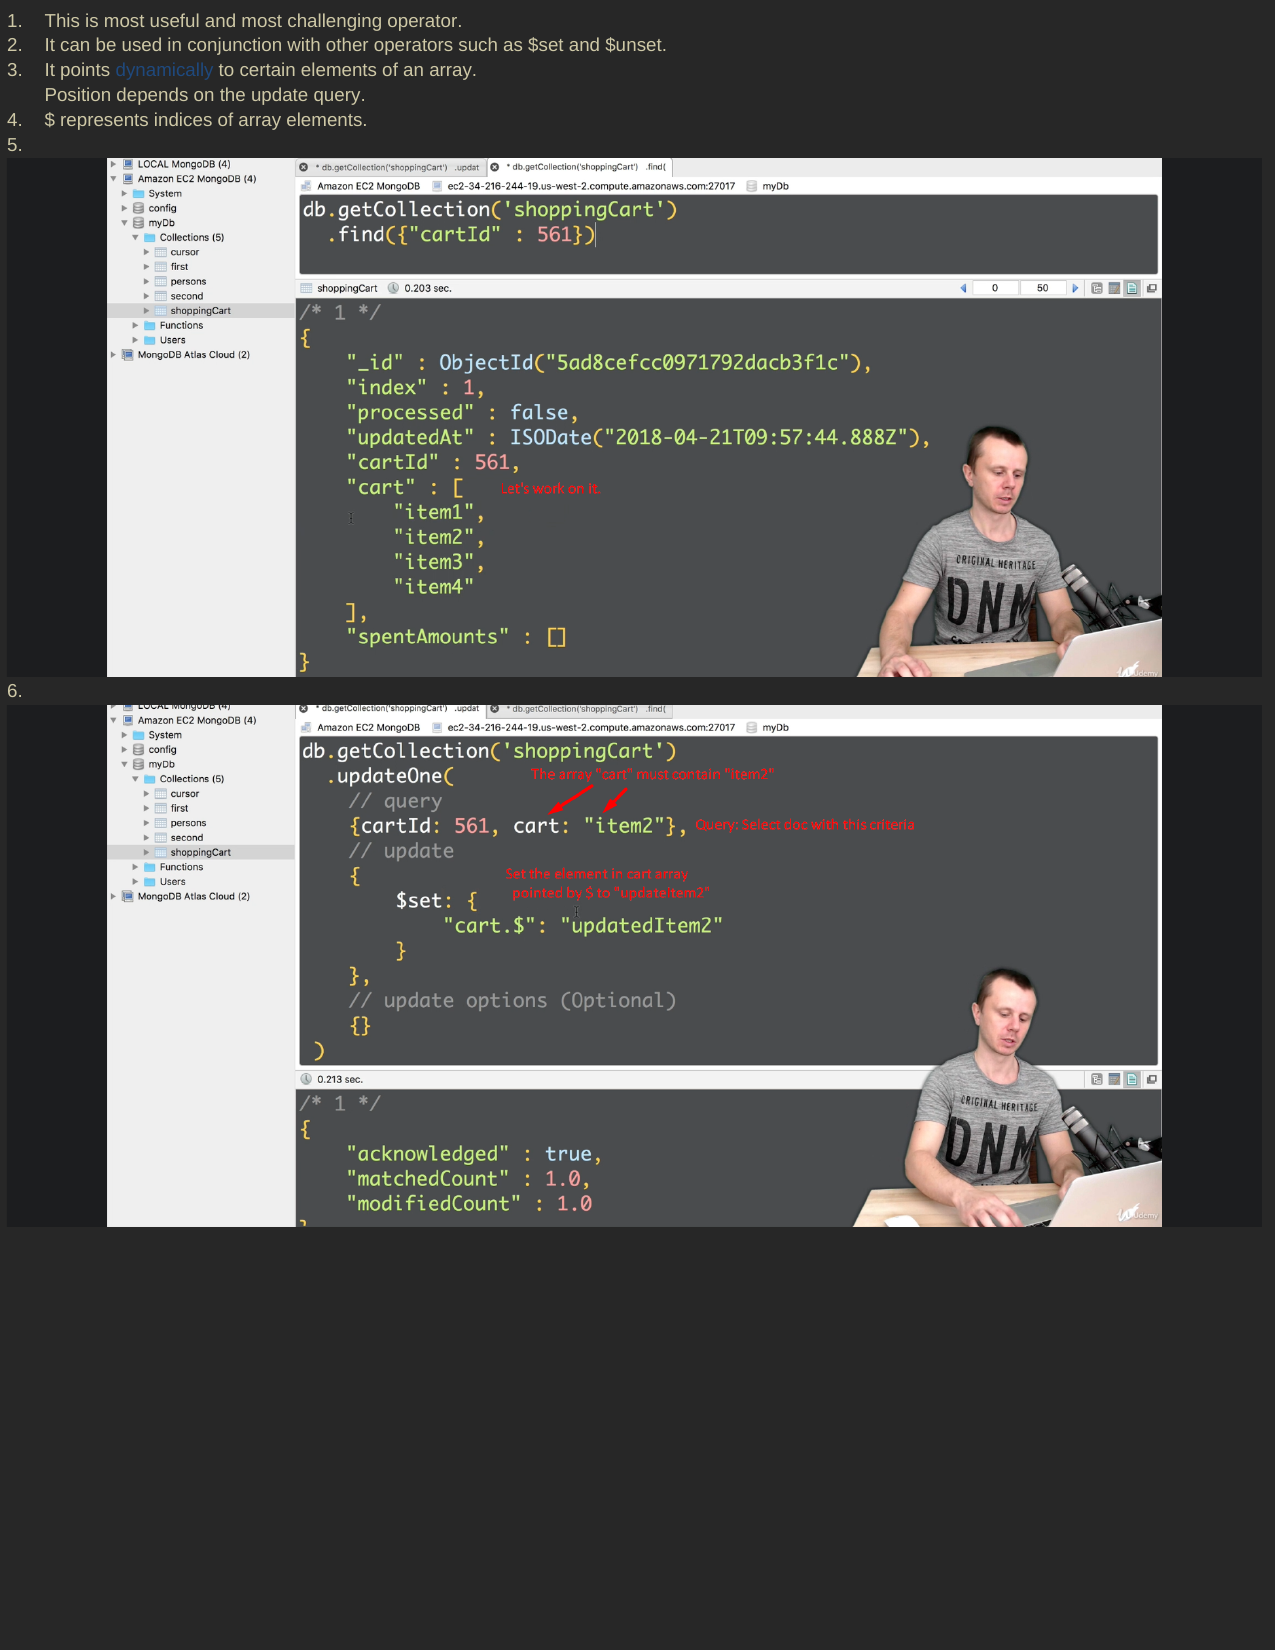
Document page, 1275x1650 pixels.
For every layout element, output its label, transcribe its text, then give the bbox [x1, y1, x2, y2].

list It can be used in conjunction with other operators such as $set and $unset. [7, 34, 1255, 56]
list This is most useful and most challenging operator. [7, 9, 1255, 31]
list It points dynamically to certain elements of an array. Position depends on the update query. [7, 59, 1255, 105]
picture [6, 158, 1262, 677]
picture [6, 705, 1262, 1227]
list $ represents indices of array elements. [7, 108, 1255, 130]
